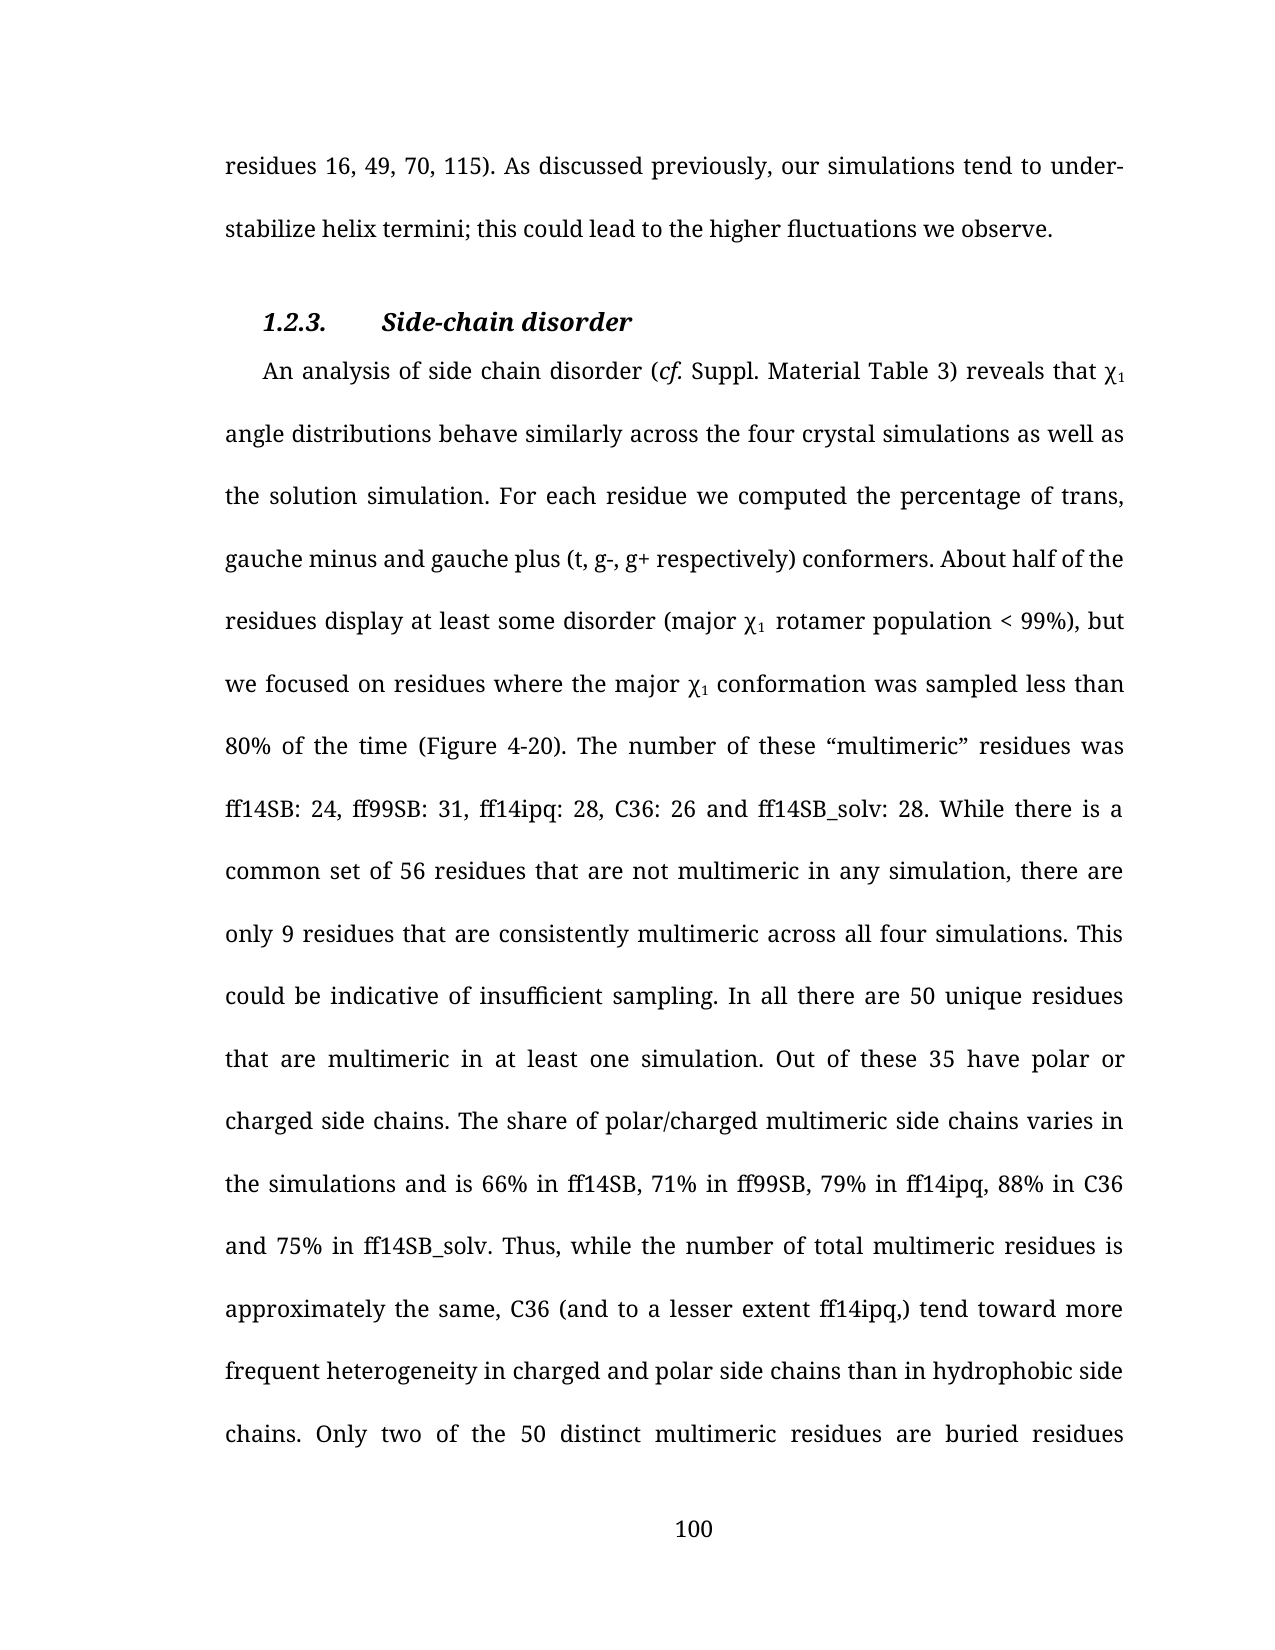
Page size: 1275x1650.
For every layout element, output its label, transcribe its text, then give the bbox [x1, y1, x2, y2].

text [225, 355, 1125, 1449]
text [225, 150, 1125, 244]
subtitle Side-chain disorder [225, 304, 1125, 338]
